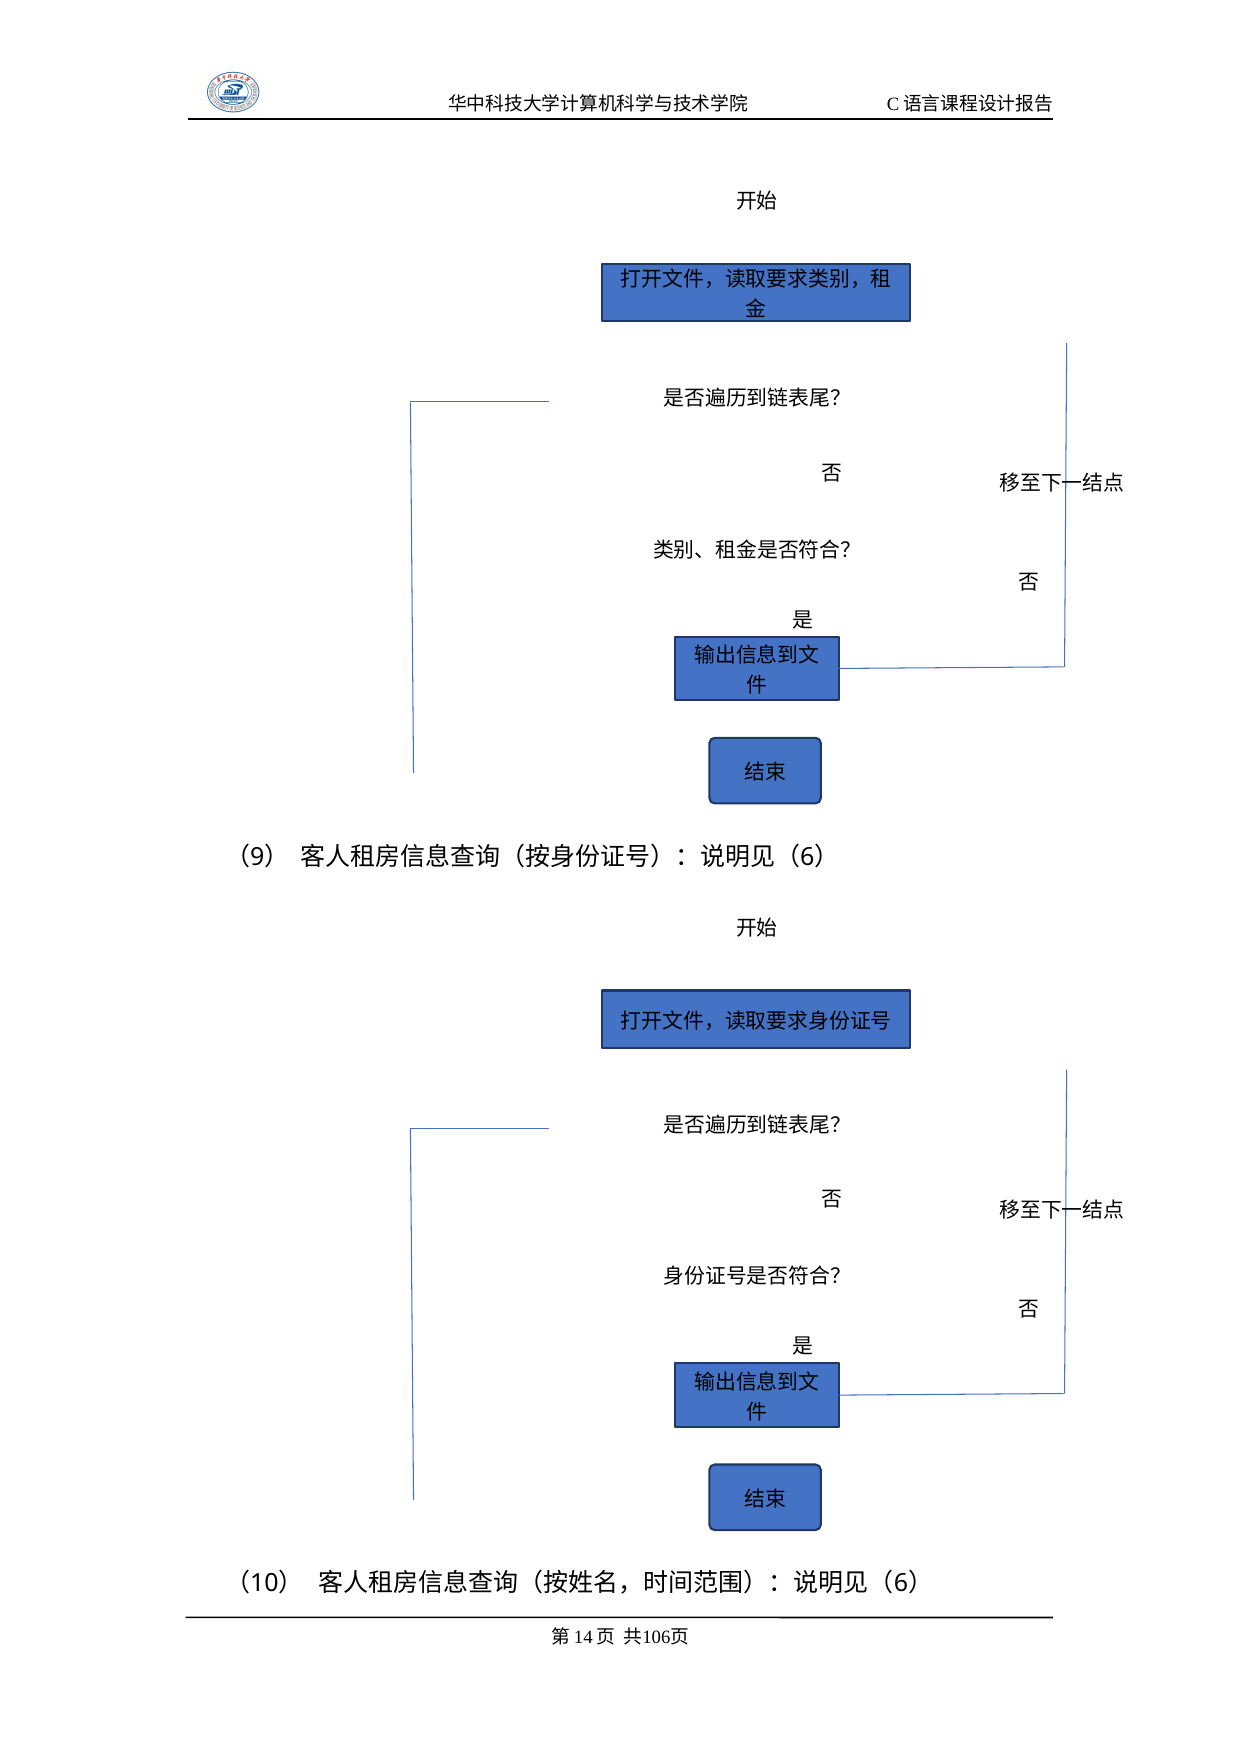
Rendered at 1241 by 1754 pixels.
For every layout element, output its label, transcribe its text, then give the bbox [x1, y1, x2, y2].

list 客人租房信息查询（按姓名，时间范围）：说明见（6） [225, 1558, 1053, 1604]
list 客人租房信息查询（按身份证号）：说明见（6） [225, 832, 1053, 877]
picture [200, 70, 264, 113]
